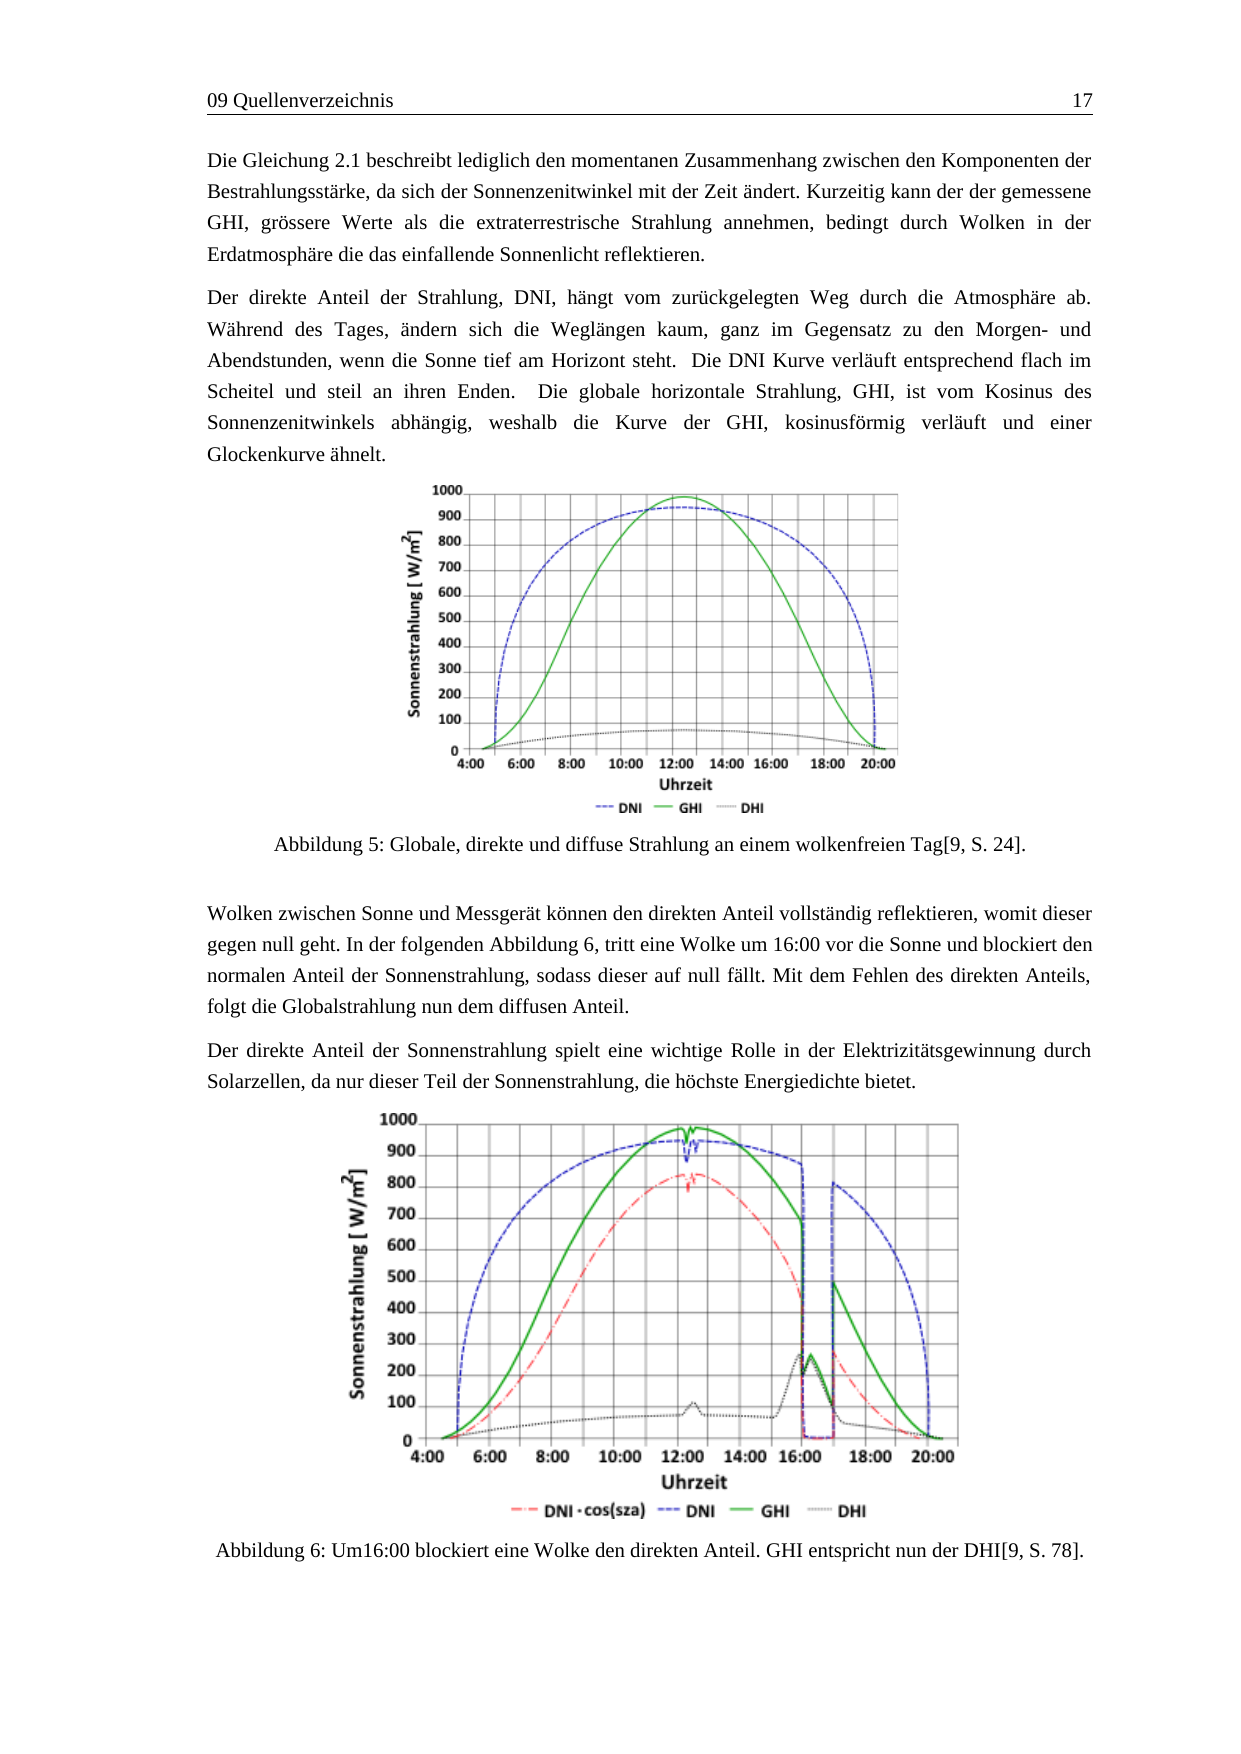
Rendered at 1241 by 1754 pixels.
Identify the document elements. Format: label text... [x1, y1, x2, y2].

picture [401, 485, 899, 813]
text Wolken zwischen Sonne und Messgerät können den direkten Anteil vollständig reflektieren, womit dieser gegen null geht. In der folgenden Abbildung 6, tritt eine Wolke um 16:00 vor die Sonne und blockiert den normalen Anteil der Sonnenstrahlung, sodass dieser auf null fällt. Mit dem Fehlen des direkten Anteils, folgt die Globalstrahlung nun dem diffusen Anteil. [207, 901, 1093, 1018]
picture [341, 1113, 959, 1519]
text Abbildung 5: Globale, direkte und diffuse Strahlung an einem wolkenfreien Tag[9, S. 24]. [207, 832, 1093, 856]
text Abbildung 6: Um16:00 blockiert eine Wolke den direkten Anteil. GHI entspricht nun der DHI[9, S. 78]. [207, 1538, 1093, 1562]
text Der direkte Anteil der Sonnenstrahlung spielt eine wichtige Rolle in der Elektrizitätsgewinnung durch Solarzellen, da nur dieser Teil der Sonnenstrahlung, die höchste Energiedichte bietet. [207, 1038, 1093, 1093]
text Der direkte Anteil der Strahlung, DNI, hängt vom zurückgelegten Weg durch die Atmosphäre ab. Während des Tages, ändern sich die Weglängen kaum, ganz im Gegensatz zu den Morgen- und Abendstunden, wenn die Sonne tief am Horizont steht. Die DNI Kurve verläuft entsprechend flach im Scheitel und steil an ihren Enden. Die globale horizontale Strahlung, GHI, ist vom Kosinus des Sonnenzenitwinkels abhängig, weshalb die Kurve der GHI, kosinusförmig verläuft und einer Glockenkurve ähnelt. [207, 285, 1093, 466]
text Die Gleichung 2.1 beschreibt lediglich den momentanen Zusammenhang zwischen den Komponenten der Bestrahlungsstärke, da sich der Sonnenzenitwinkel mit der Zeit ändert. Kurzeitig kann der der gemessene GHI, grössere Werte als die extraterrestrische Strahlung annehmen, bedingt durch Wolken in der Erdatmosphäre die das einfallende Sonnenlicht reflektieren. [207, 148, 1093, 266]
